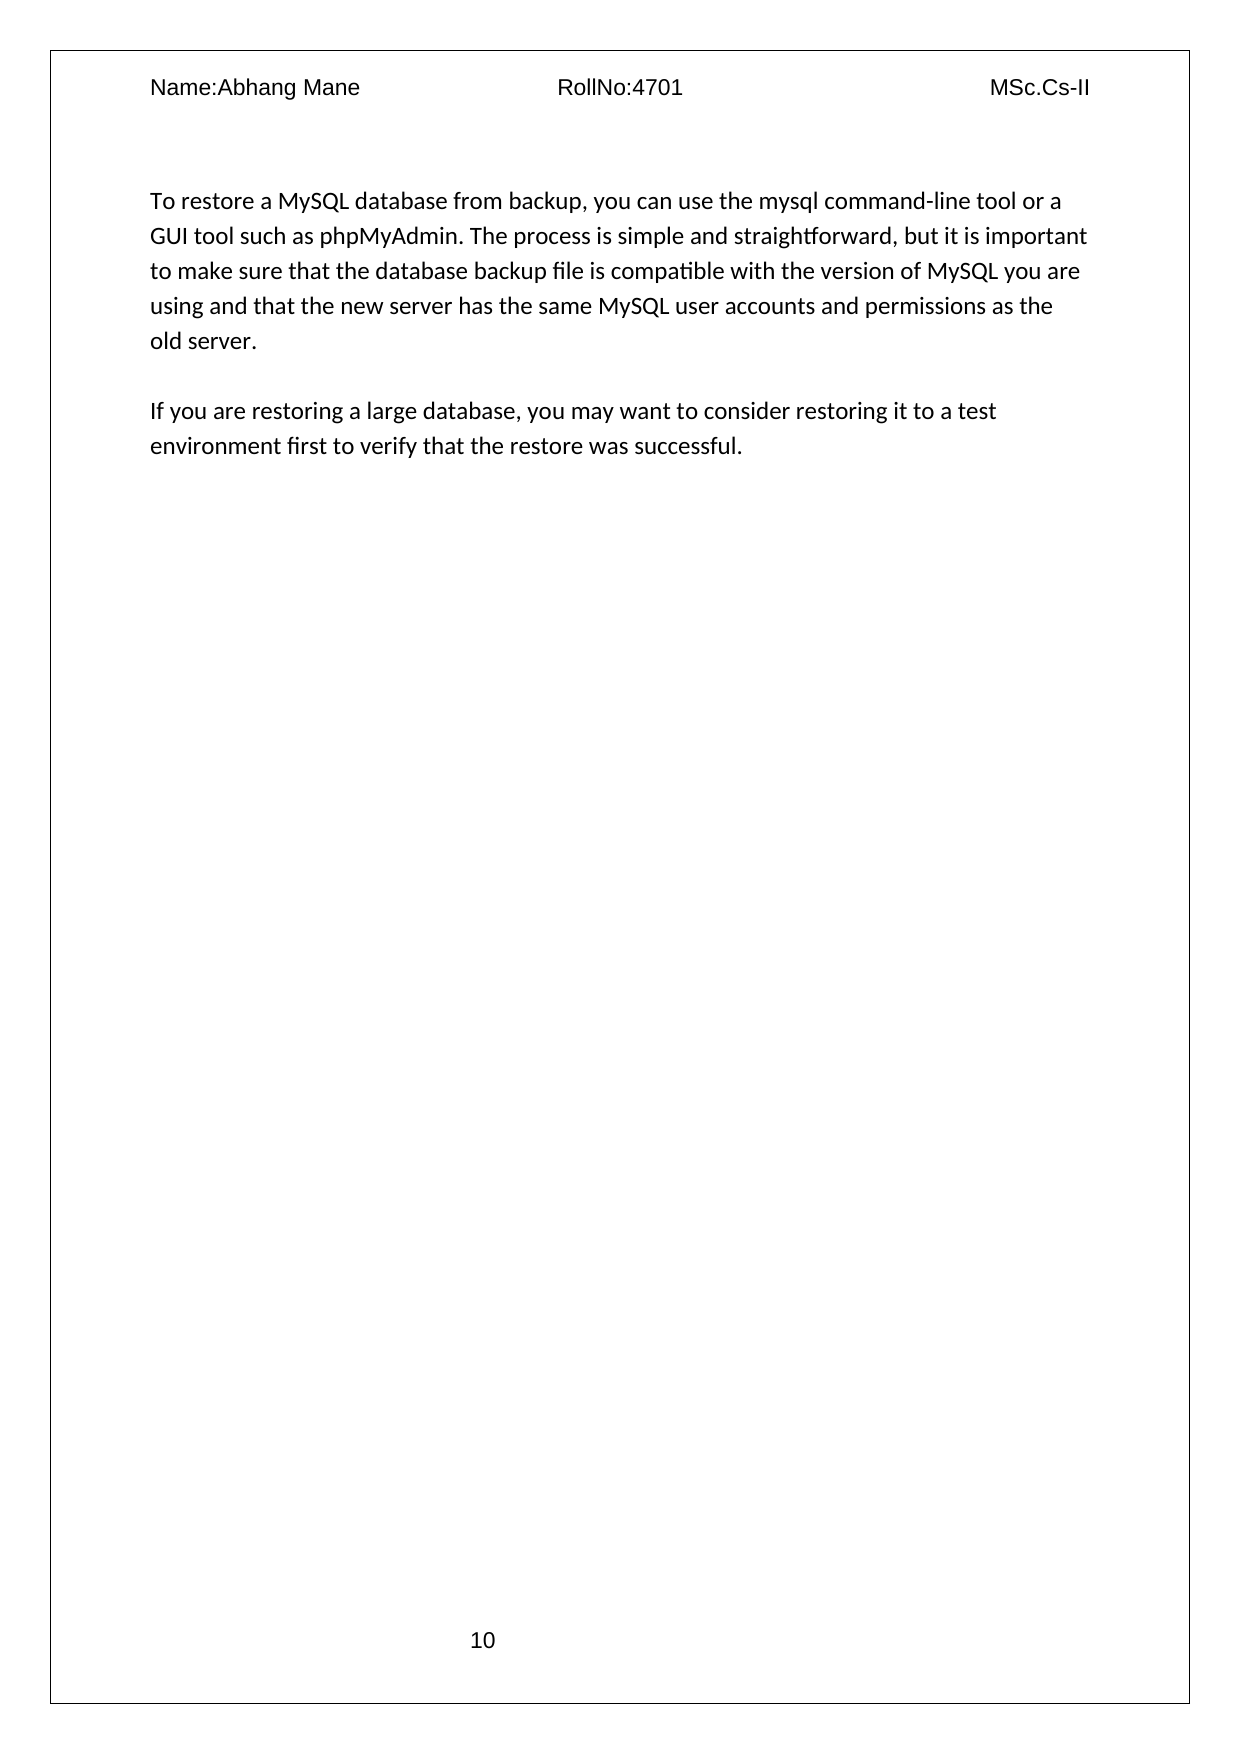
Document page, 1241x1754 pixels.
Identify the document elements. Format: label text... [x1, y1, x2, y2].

text If you are restoring a large database, you may want to consider restoring it to a test environment first to verify that the restore was successful. [150, 395, 1090, 461]
text To restore a MySQL database from backup, you can use the mysql command-line tool or a GUI tool such as phpMyAdmin. The process is simple and straightforward, but it is important to make sure that the database backup file is compatible with the version of MySQL you are using and that the new server has the same MySQL user accounts and permissions as the old server. [150, 185, 1090, 356]
